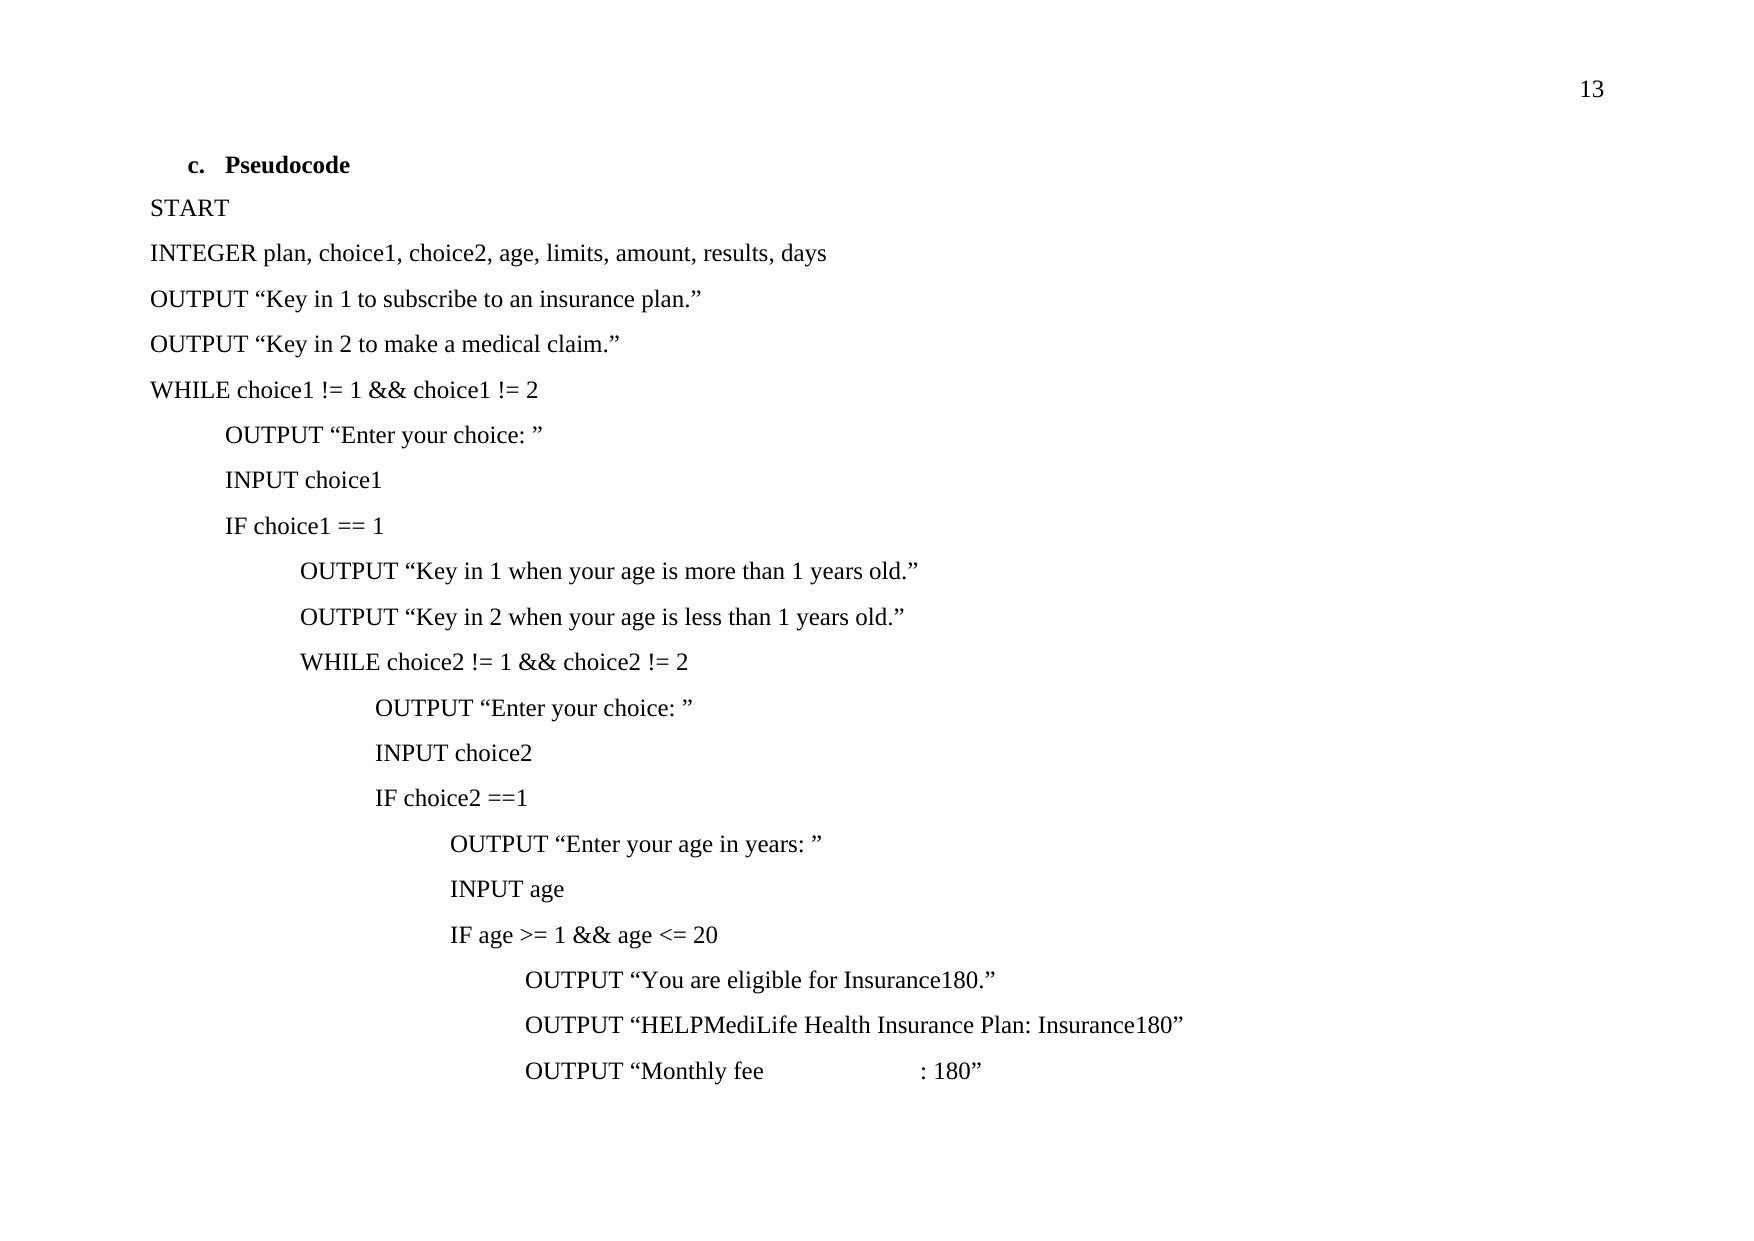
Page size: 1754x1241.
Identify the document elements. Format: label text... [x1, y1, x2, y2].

text IF choice2 ==1 [150, 783, 1604, 812]
text INTEGER plan, choice1, choice2, age, limits, amount, results, days [150, 238, 1604, 267]
text OUTPUT “Key in 2 to make a medical claim.” [150, 329, 1604, 358]
text OUTPUT “Enter your age in years: ” [150, 829, 1604, 858]
text OUTPUT “Monthly fee : 180” [150, 1056, 1604, 1085]
text INPUT choice1 [150, 466, 1604, 494]
text INPUT choice2 [150, 738, 1604, 767]
text OUTPUT “Key in 1 when your age is more than 1 years old.” [150, 556, 1604, 585]
text OUTPUT “Enter your choice: ” [150, 420, 1604, 449]
text START [150, 193, 1604, 222]
text INPUT age [150, 874, 1604, 903]
text IF age >= 1 && age <= 20 [150, 920, 1604, 948]
subtitle Pseudocode [187, 150, 1604, 179]
text WHILE choice2 != 1 && choice2 != 2 [150, 647, 1604, 676]
text IF choice1 == 1 [150, 511, 1604, 540]
text WHILE choice1 != 1 && choice1 != 2 [150, 375, 1604, 403]
text OUTPUT “HELPMediLife Health Insurance Plan: Insurance180” [150, 1011, 1604, 1039]
text OUTPUT “Key in 2 when your age is less than 1 years old.” [150, 602, 1604, 631]
text OUTPUT “Enter your choice: ” [150, 693, 1604, 721]
text OUTPUT “You are eligible for Insurance180.” [150, 965, 1604, 994]
text OUTPUT “Key in 1 to subscribe to an insurance plan.” [150, 284, 1604, 313]
